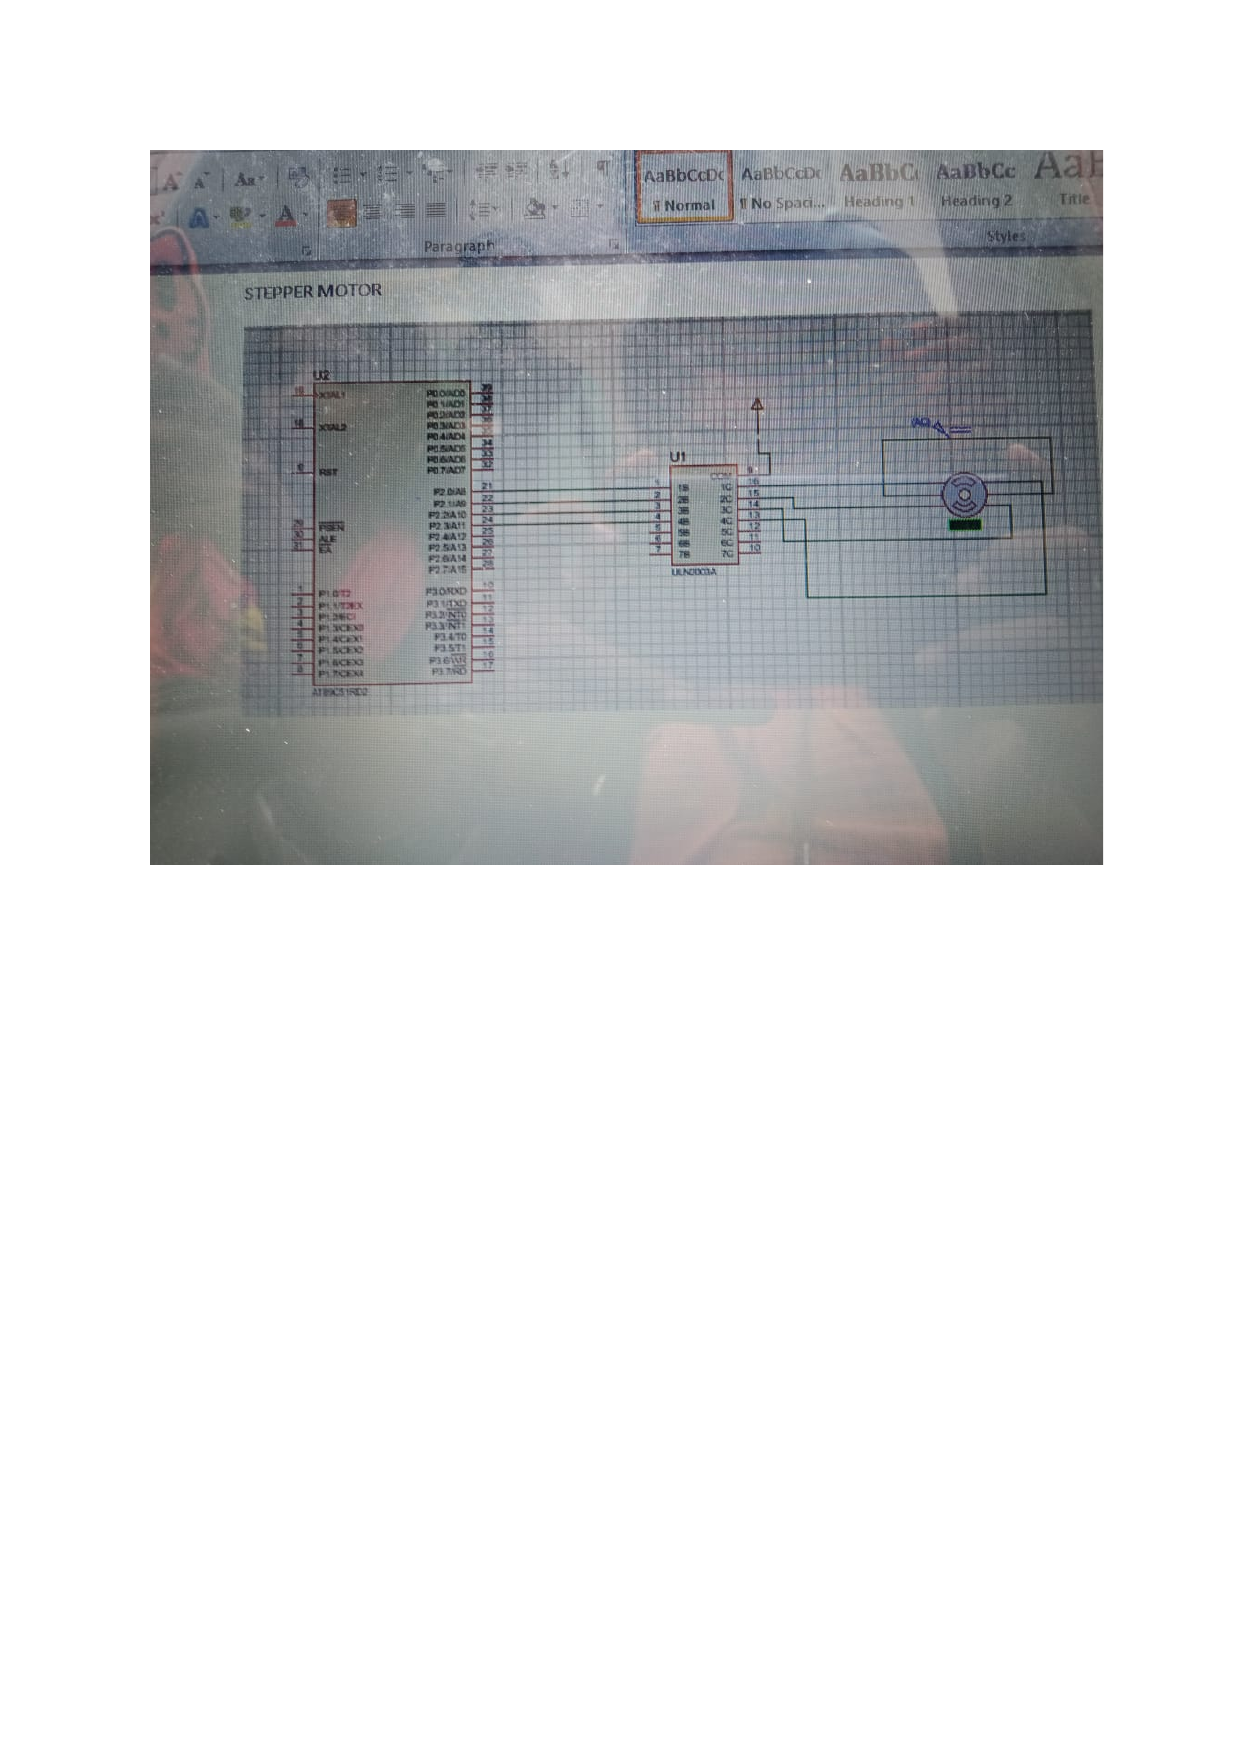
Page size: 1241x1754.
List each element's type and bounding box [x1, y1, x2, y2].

picture [150, 150, 1104, 865]
